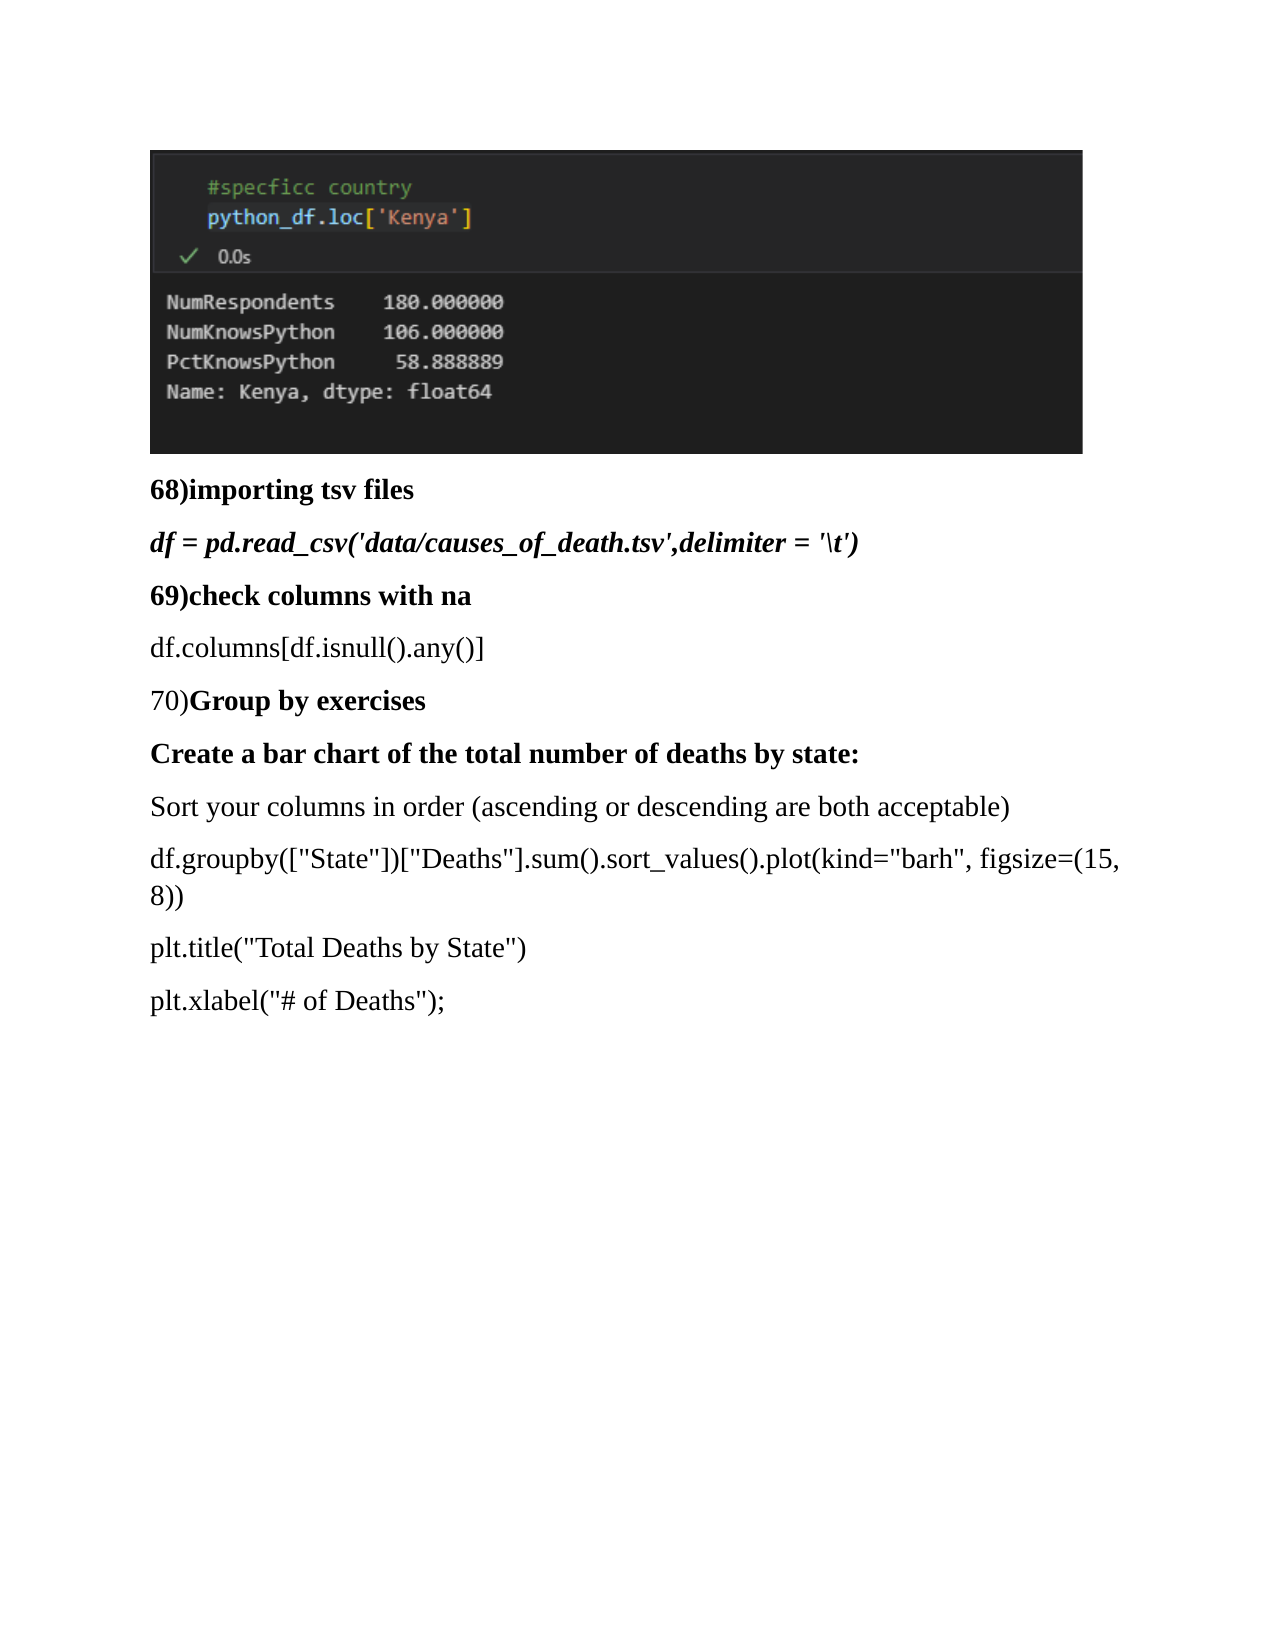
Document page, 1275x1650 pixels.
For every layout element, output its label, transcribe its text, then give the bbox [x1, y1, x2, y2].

picture [150, 150, 1083, 454]
text df = pd.read_csv('data/causes_of_death.tsv',delimiter = '\t') [150, 525, 1125, 558]
text Create a bar chart of the total number of deaths by state: [150, 736, 1125, 769]
text 69)check columns with na [150, 578, 1125, 611]
text plt.title("Total Deaths by State") [150, 931, 1125, 964]
text 68)importing tsv files [150, 472, 1125, 506]
text plt.xlabel("# of Deaths"); [150, 983, 1125, 1017]
text Sort your columns in order (ascending or descending are both acceptable) [150, 789, 1125, 822]
text df.columns[df.isnull().any()] [150, 630, 1125, 664]
text df.groupby(["State"])["Deaths"].sum().sort_values().plot(kind="barh", figsize=(15, 8)) [150, 842, 1125, 911]
text 70)Group by exercises [150, 683, 1125, 717]
